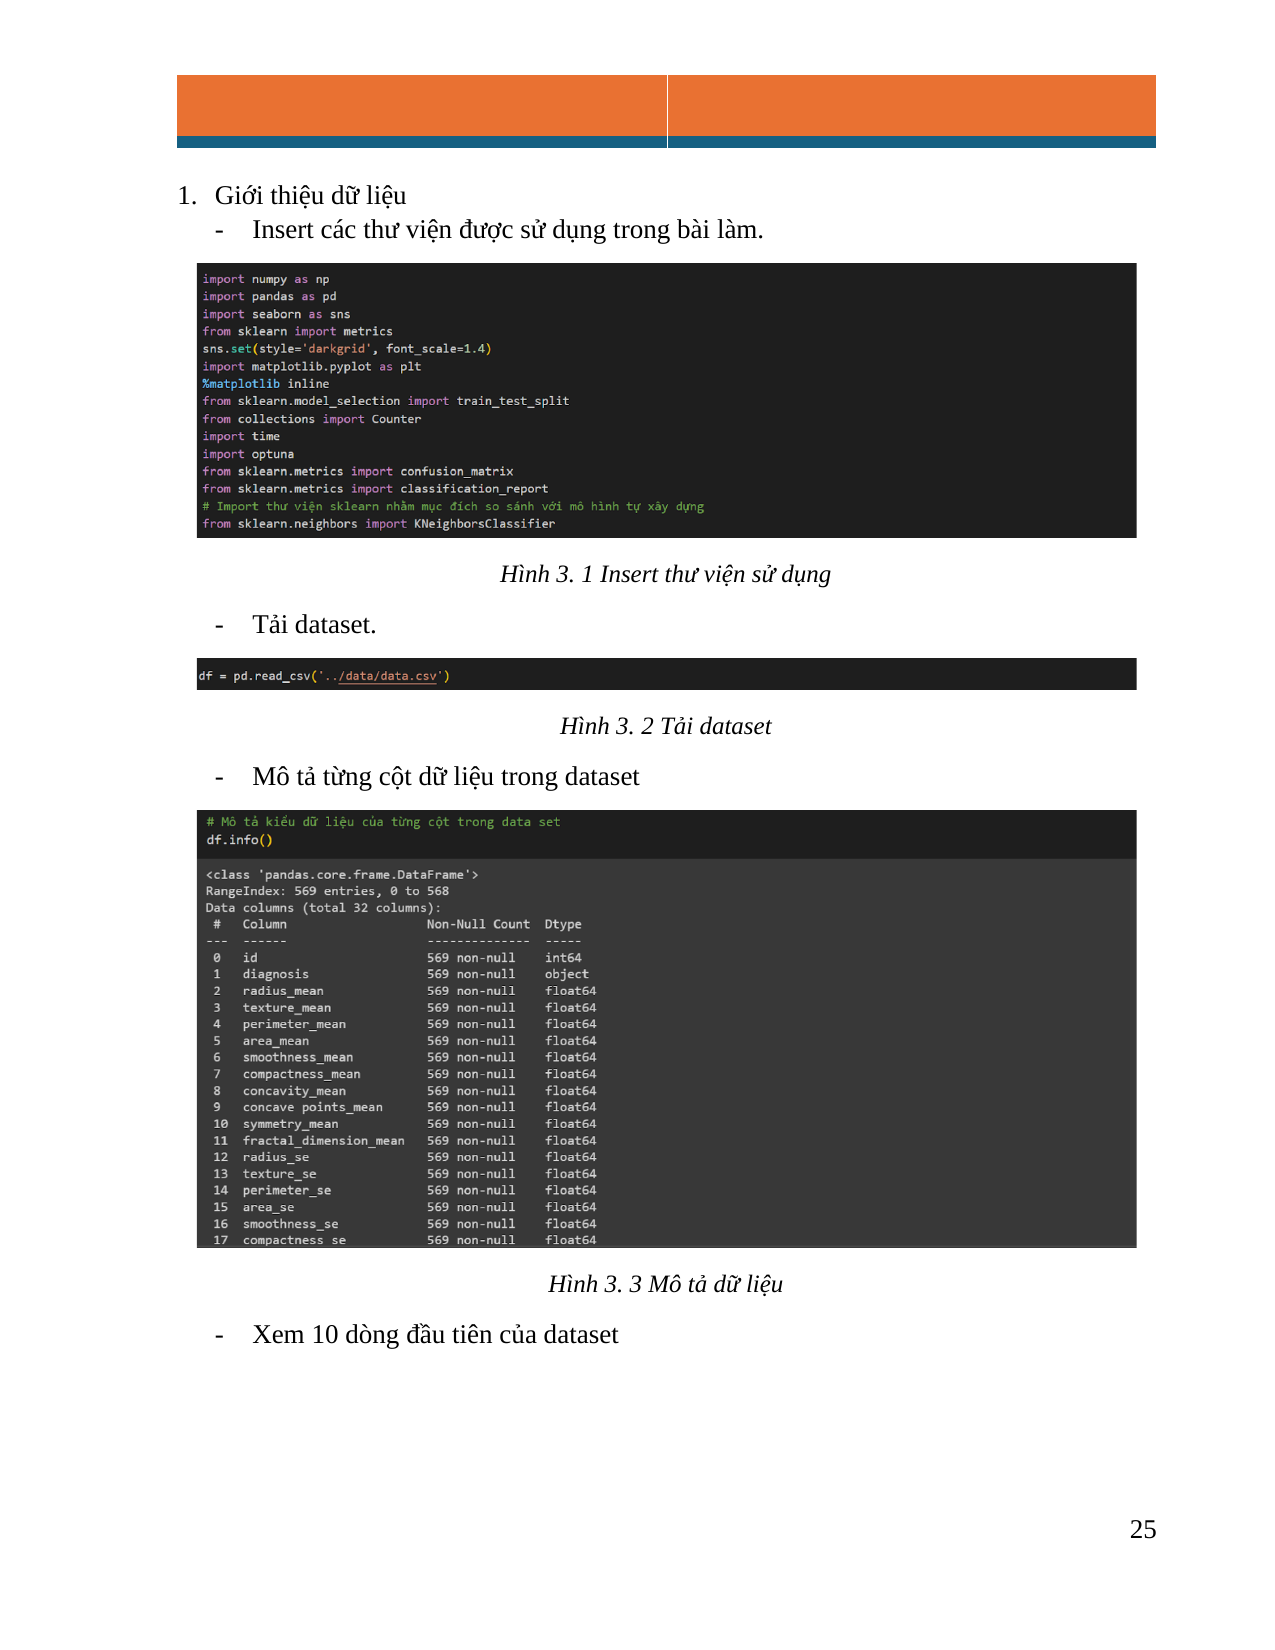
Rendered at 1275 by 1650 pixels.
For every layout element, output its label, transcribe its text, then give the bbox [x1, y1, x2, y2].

picture [196, 810, 1137, 1248]
list Mô tả từng cột dữ liệu trong dataset [214, 760, 1156, 791]
list Insert các thư viện được sử dụng trong bài làm. [214, 213, 1156, 244]
text Hình 3. 3 Mô tả dữ liệu [177, 1269, 1156, 1298]
picture [196, 658, 1137, 690]
text Hình 3. 2 Tải dataset [177, 711, 1156, 739]
text Hình 3. 1 Insert thư viện sử dụng [177, 559, 1156, 588]
list Tải dataset. [214, 608, 1156, 639]
picture [196, 263, 1137, 538]
list Giới thiệu dữ liệu [177, 179, 1156, 210]
list Xem 10 dòng đầu tiên của dataset [214, 1318, 1156, 1349]
